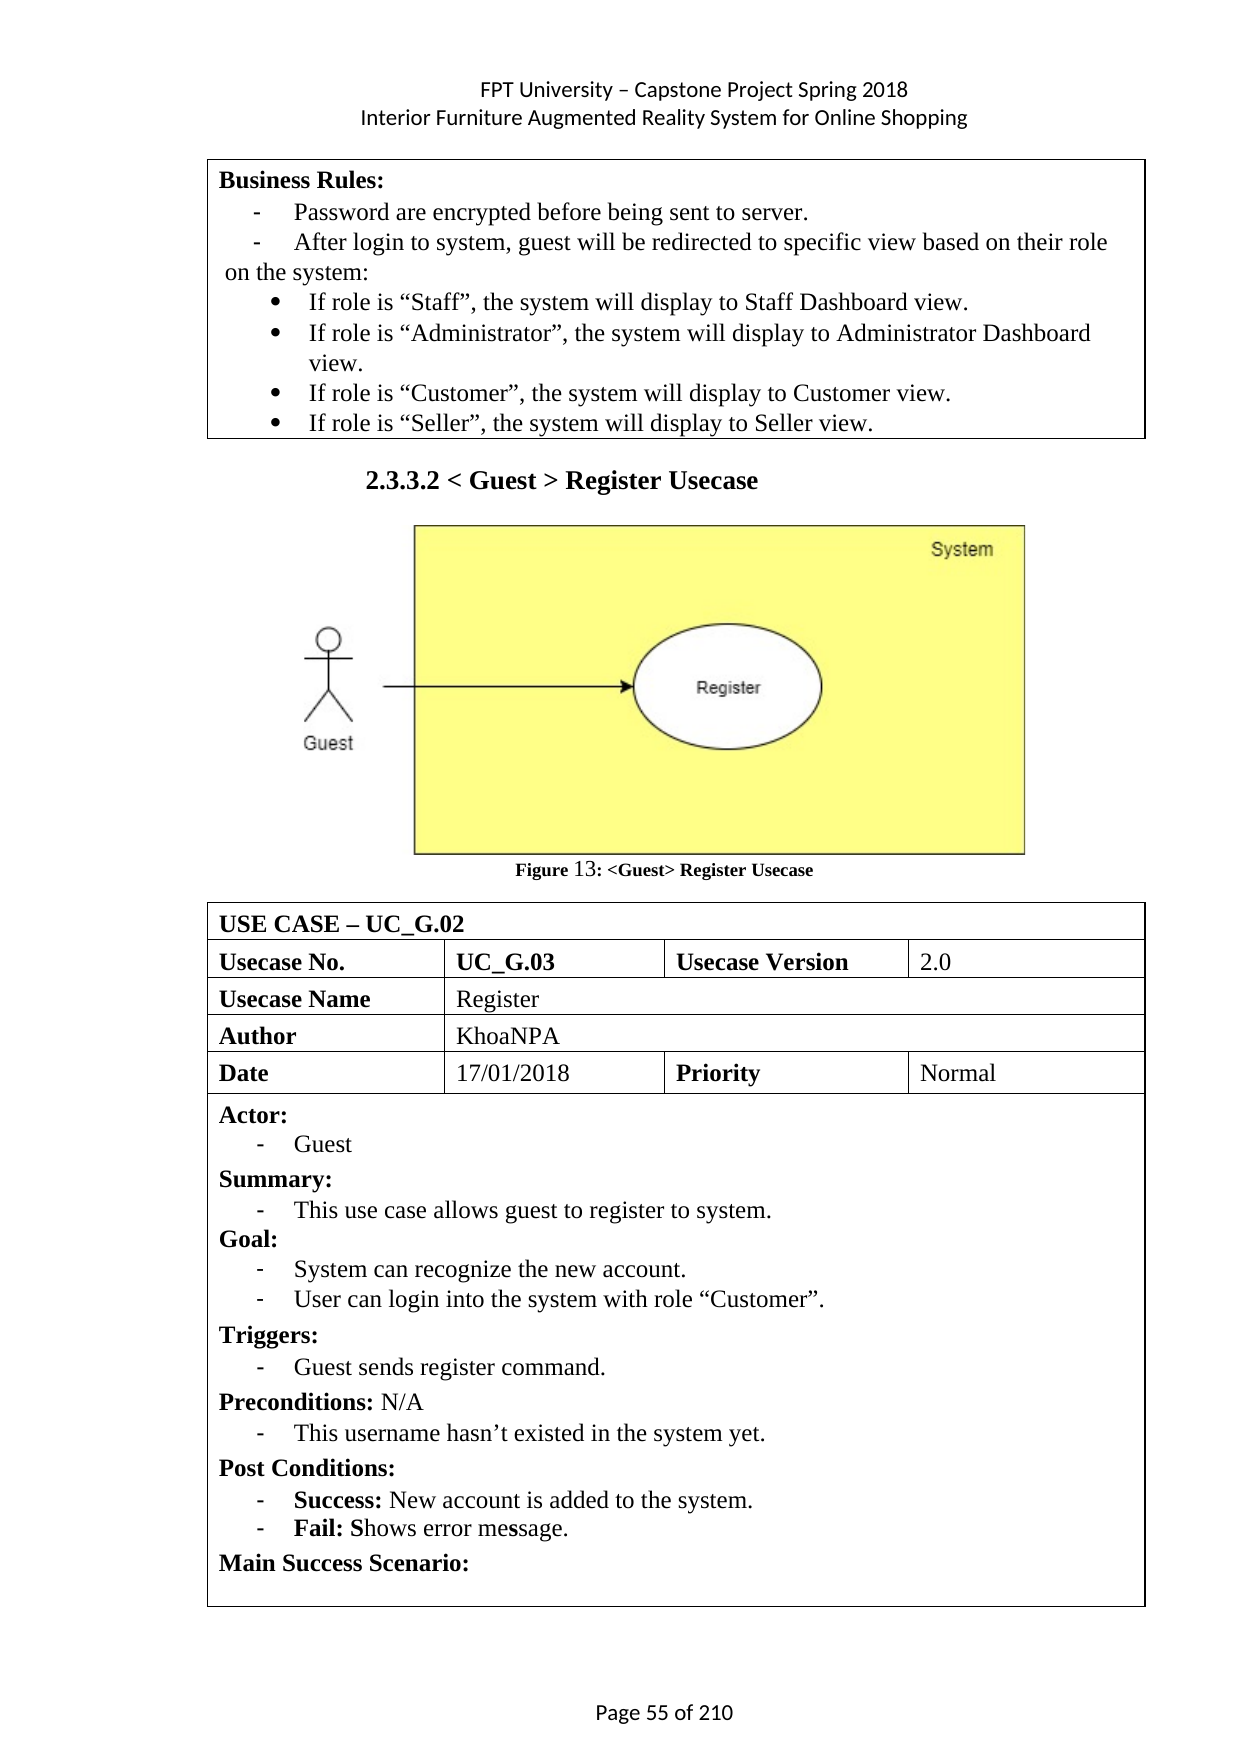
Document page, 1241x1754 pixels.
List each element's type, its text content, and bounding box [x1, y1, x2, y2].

table_cell 2.0 [909, 940, 1144, 977]
table_cell Register [445, 978, 1144, 1014]
table_cell Priority [665, 1052, 908, 1092]
text 2.3.3.2 < Guest > Register Usecase [365, 464, 1122, 495]
table_cell Normal [909, 1052, 1144, 1092]
table_cell UC_G.03 [445, 940, 664, 977]
table_cell 17/01/2018 [445, 1052, 664, 1092]
table_cell Date [208, 1052, 444, 1092]
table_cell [208, 160, 1144, 438]
table_header USE CASE – UC_G.02 [208, 903, 1144, 939]
picture [303, 525, 1026, 855]
table_cell KhoaNPA [445, 1015, 1144, 1051]
table_cell Author [208, 1015, 444, 1051]
table_cell Usecase Name [208, 978, 444, 1014]
text Figure 13: <Guest> Register Usecase [207, 855, 1122, 881]
table_cell Usecase Version [665, 940, 908, 977]
table_cell Usecase No. [208, 940, 444, 977]
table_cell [208, 1094, 1144, 1606]
